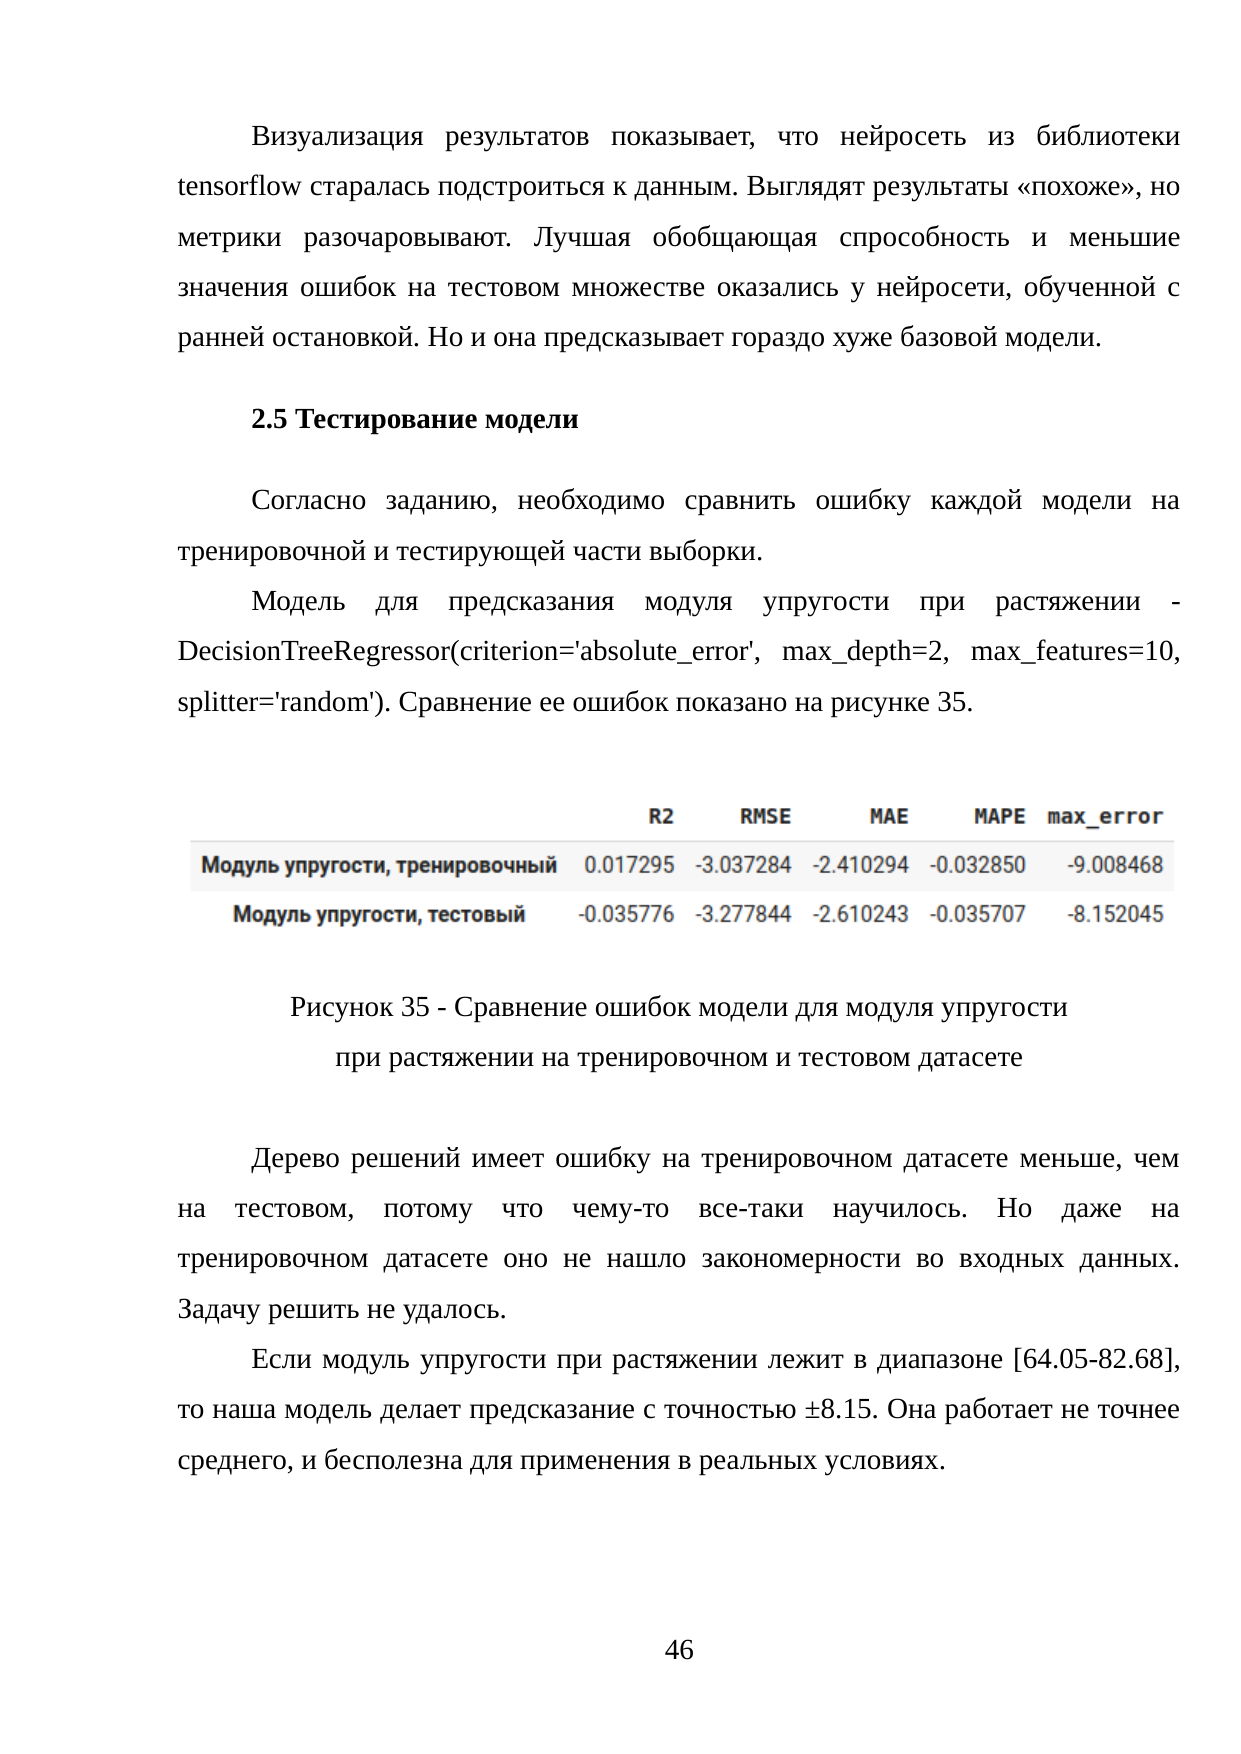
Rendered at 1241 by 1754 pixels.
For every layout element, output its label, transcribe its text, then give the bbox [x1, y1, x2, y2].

text при растяжении на тренировочном и тестовом датасете [177, 1039, 1181, 1073]
text Визуализация результатов показывает, что нейросеть из библиотеки tensorflow старалась подстроиться к данным. Выглядят результаты «похоже», но метрики разочаровывают. Лучшая обобщающая спрособность и меньшие значения ошибок на тестовом множестве оказались у нейросети, обученной с ранней остановкой. Но и она предсказывает гораздо хуже базовой модели. [177, 118, 1181, 353]
text Модель для предсказания модуля упругости при растяжении - DecisionTreeRegressor(criterion='absolute_error', max_depth=2, max_features=10, splitter='random'). Сравнение ее ошибок показано на рисунке 35. [177, 583, 1181, 717]
text Согласно заданию, необходимо сравнить ошибку каждой модели на тренировочной и тестирующей части выборки. [177, 482, 1181, 566]
text Дерево решений имеет ошибку на тренировочном датасете меньше, чем на тестовом, потому что чему-то все-таки научилось. Но даже на тренировочном датасете оно не нашло закономерности во входных данных. Задачу решить не удалось. [177, 1140, 1181, 1324]
subtitle 2.5 Тестирование модели [177, 401, 1181, 434]
text Если модуль упругости при растяжении лежит в диапазоне [64.05-82.68], то наша модель делает предсказание с точностью ±8.15. Она работает не точнее среднего, и бесполезна для применения в реальных условиях. [177, 1341, 1181, 1475]
picture [177, 784, 1182, 956]
text Рисунок 35 - Сравнение ошибок модели для модуля упругости [177, 956, 1181, 1023]
